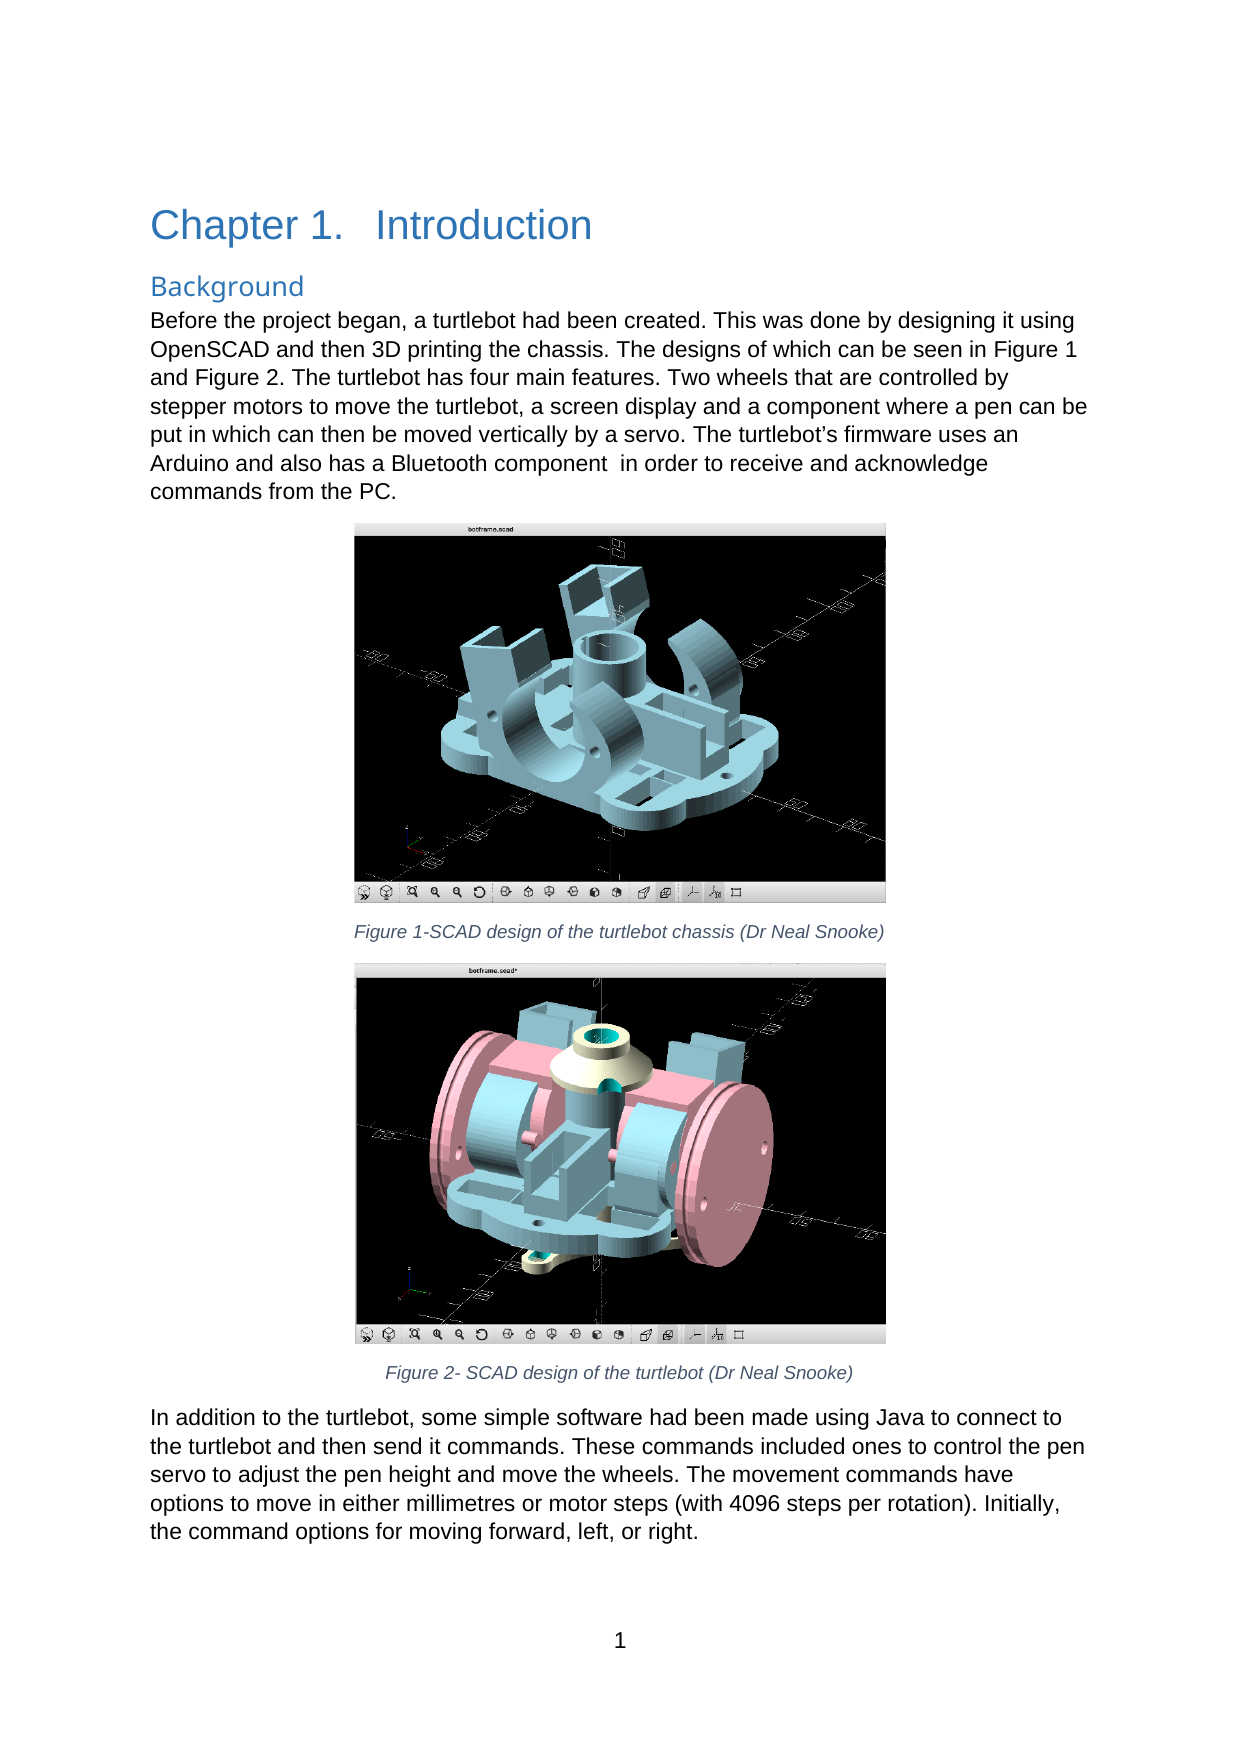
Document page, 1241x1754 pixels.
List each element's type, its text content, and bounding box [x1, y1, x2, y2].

picture [354, 963, 886, 1344]
text Figure 2- SCAD design of the turtlebot (Dr Neal Snooke) [150, 1362, 1090, 1383]
picture [354, 523, 886, 903]
text Figure 1-SCAD design of the turtlebot chassis (Dr Neal Snooke) [150, 921, 1090, 943]
text Before the project began, a turtlebot had been created. This was done by designing it using OpenSCAD and then 3D printing the chassis. The designs of which can be seen in Figure 1 and Figure 2. The turtlebot has four main features. Two wheels that are controlled by stepper motors to move the turtlebot, a screen display and a component where a pen can be put in which can then be moved vertically by a servo. The turtlebot’s firmware uses an Arduino and also has a Bluetooth component in order to receive and acknowledge commands from the PC. [150, 307, 1090, 504]
subtitle Background [150, 268, 1090, 304]
text In addition to the turtlebot, some simple software had been made using Java to connect to the turtlebot and then send it commands. These commands included ones to control the pen servo to adjust the pen height and move the wheels. The movement commands have options to move in either millimetres or motor steps (with 4096 steps per rotation). Initially, the command options for moving forward, left, or right. [150, 1404, 1090, 1544]
subtitle Introduction [150, 200, 1090, 248]
